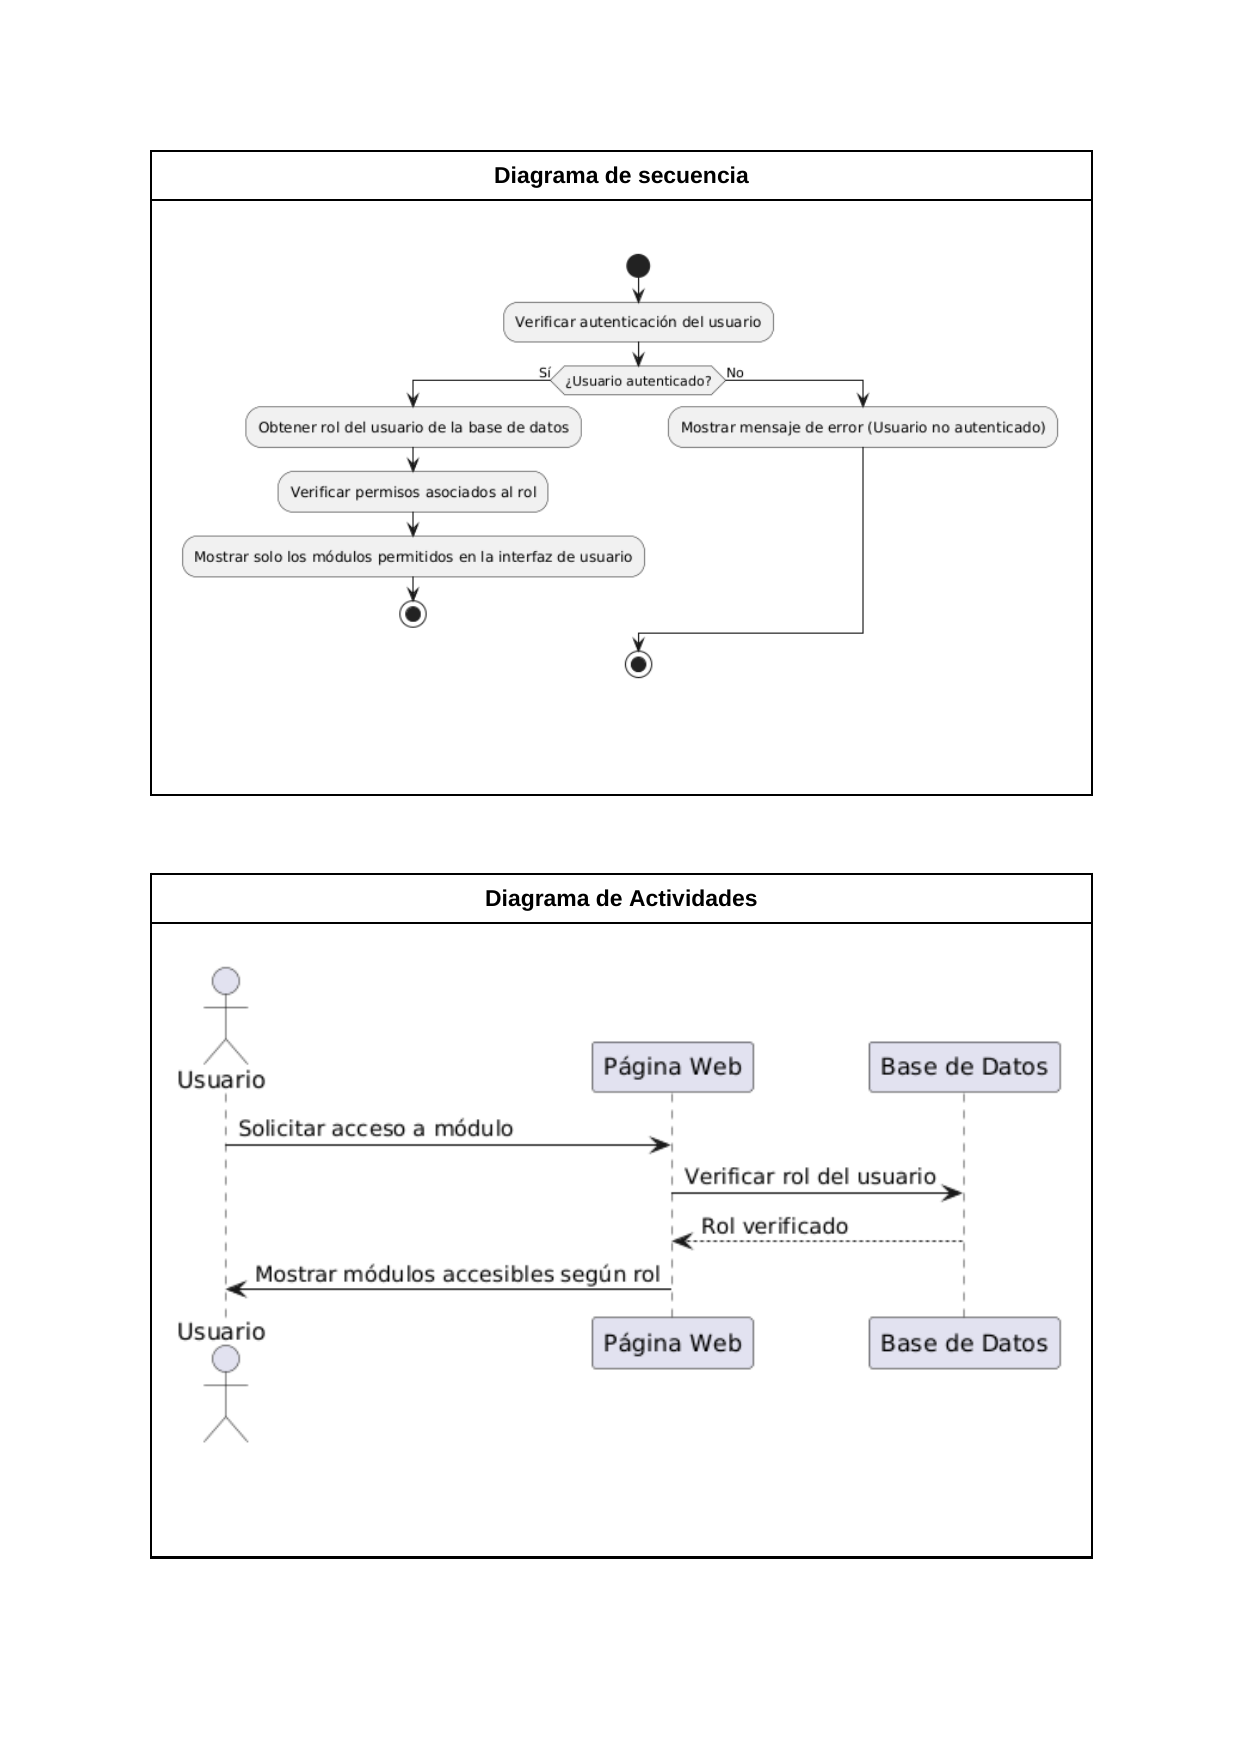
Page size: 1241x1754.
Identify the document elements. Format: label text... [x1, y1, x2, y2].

table_header Diagrama de secuencia [152, 152, 1091, 199]
picture [169, 959, 1068, 1451]
table_cell [152, 201, 1091, 794]
picture [169, 243, 1069, 689]
table_header Diagrama de Actividades [152, 875, 1091, 922]
table_cell [152, 924, 1091, 1556]
